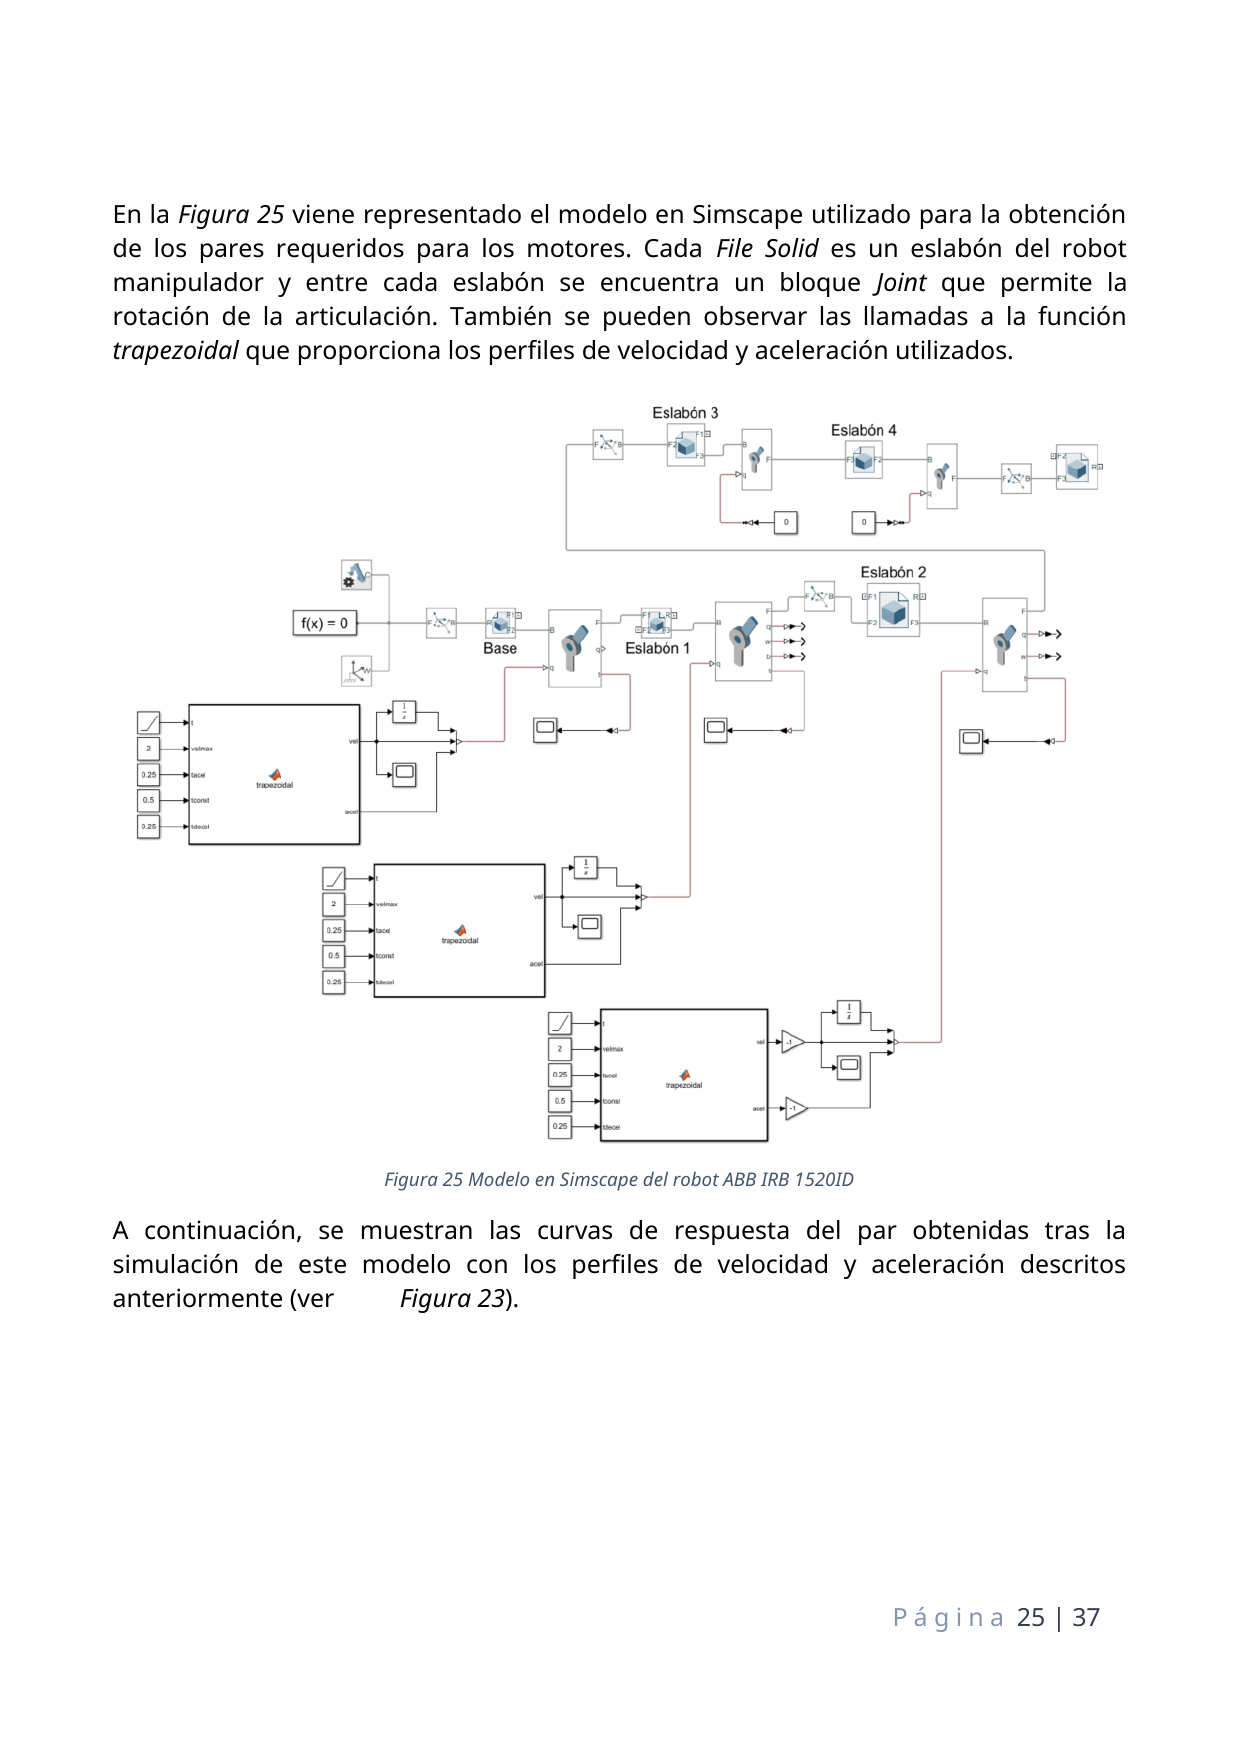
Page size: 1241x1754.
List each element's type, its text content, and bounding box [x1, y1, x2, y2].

picture [112, 391, 1128, 1154]
text En la Figura 25 viene representado el modelo en Simscape utilizado para la obtención de los pares requeridos para los motores. Cada File Solid es un eslabón del robot manipulador y entre cada eslabón se encuentra un bloque Joint que permite la rotación de la articulación. También se pueden observar las llamadas a la función trapezoidal que proporciona los perfiles de velocidad y aceleración utilizados. [112, 197, 1128, 367]
text A continuación, se muestran las curvas de respuesta del par obtenidas tras la simulación de este modelo con los perfiles de velocidad y aceleración descritos anteriormente (ver Figura 23). [112, 1213, 1128, 1315]
text Figura 25 Modelo en Simscape del robot ABB IRB 1520ID [112, 1166, 1128, 1192]
